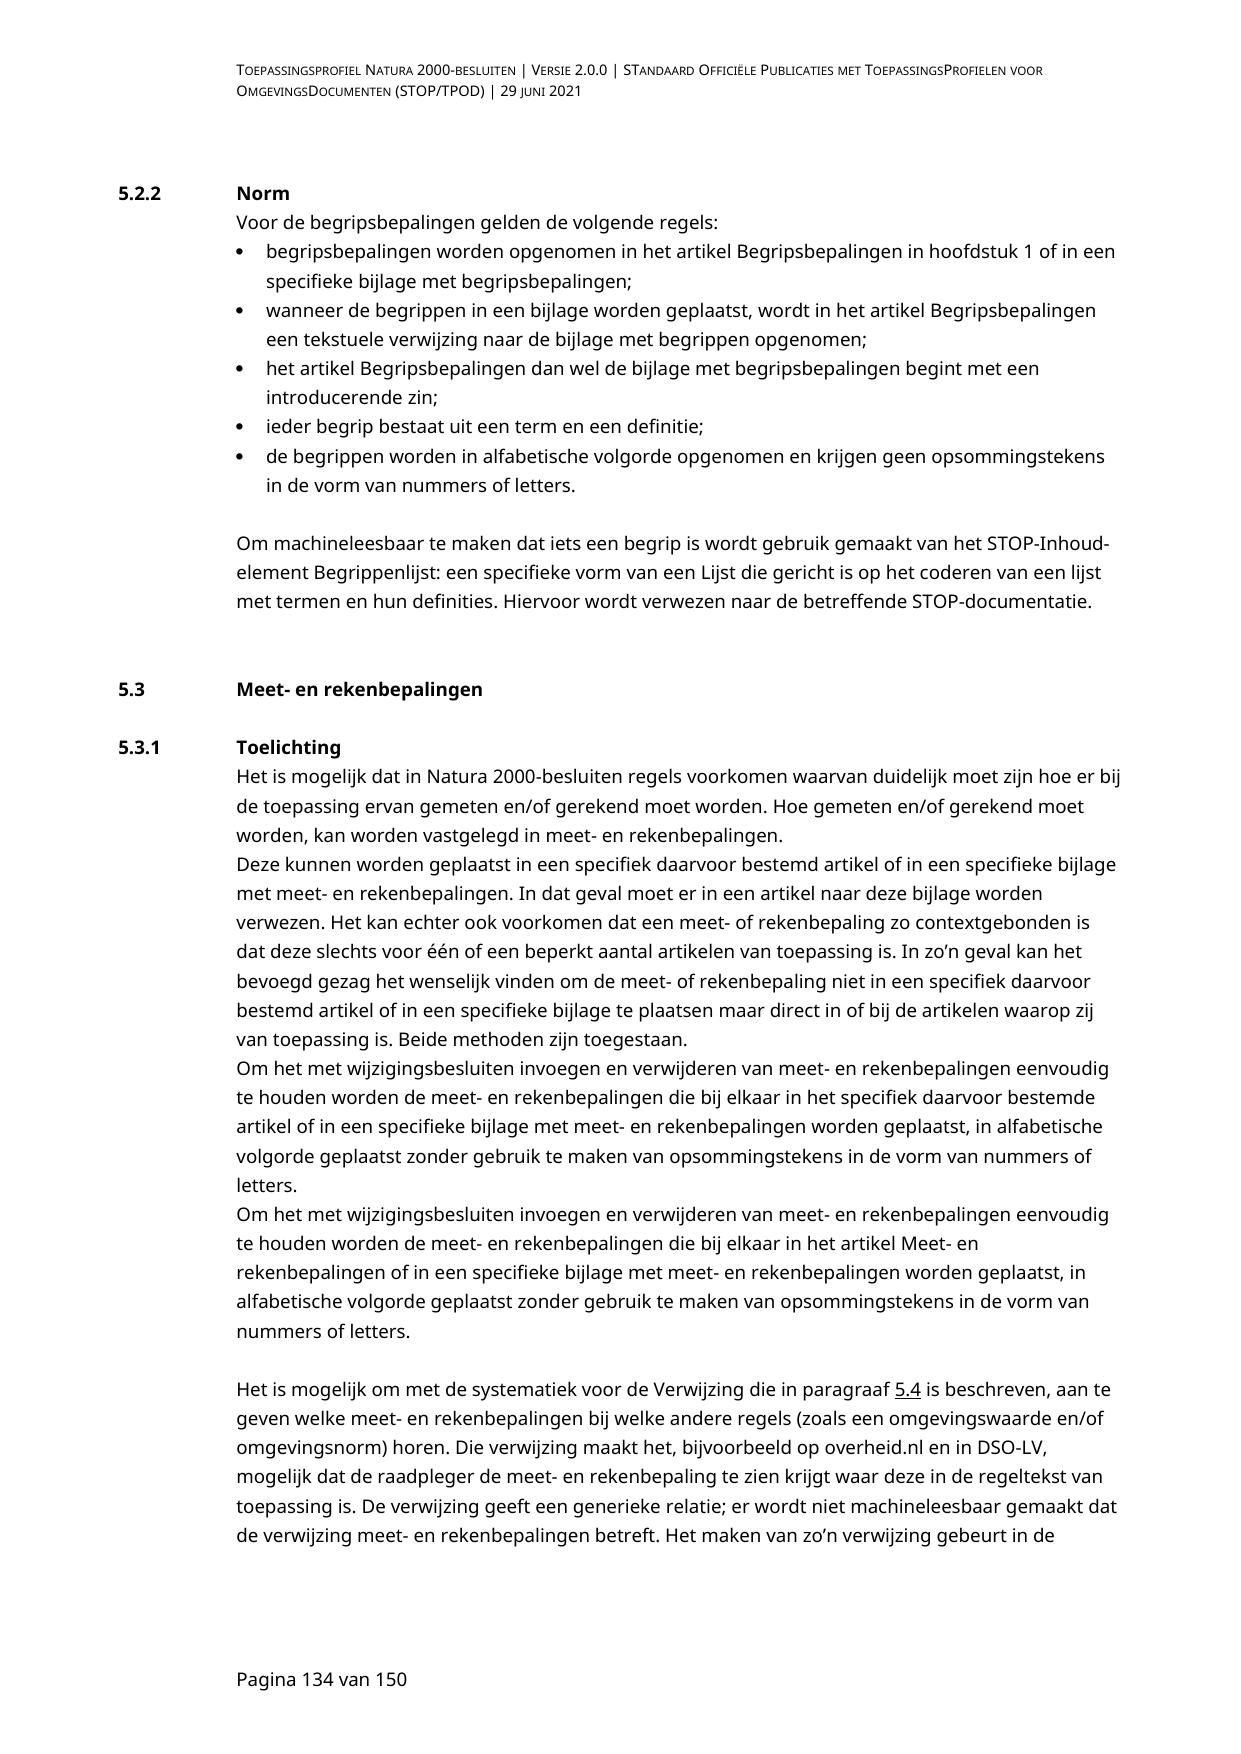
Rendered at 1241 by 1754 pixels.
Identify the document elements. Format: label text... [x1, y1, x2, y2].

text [236, 1373, 1122, 1548]
text begripsbepalingen worden opgenomen in het artikel Begripsbepalingen in hoofdstuk 1 of in een specifieke bijlage met begripsbepalingen; [236, 236, 1122, 294]
text Om het met wijzigingsbesluiten invoegen en verwijderen van meet- en rekenbepalingen eenvoudig te houden worden de meet- en rekenbepalingen die bij elkaar in het artikel Meet- en rekenbepalingen of in een specifieke bijlage met meet- en rekenbepalingen worden geplaatst, in alfabetische volgorde geplaatst zonder gebruik te maken van opsommingstekens in de vorm van nummers of letters. [236, 1198, 1122, 1344]
text ieder begrip bestaat uit een term en een definitie; [236, 411, 1122, 440]
text Om machineleesbaar te maken dat iets een begrip is wordt gebruik gemaakt van het STOP-Inhoud-element Begrippenlijst: een specifieke vorm van een Lijst die gericht is op het coderen van een lijst met termen en hun definities. Hiervoor wordt verwezen naar de betreffende STOP-documentatie. [236, 527, 1122, 615]
text de begrippen worden in alfabetische volgorde opgenomen en krijgen geen opsommingstekens in de vorm van nummers of letters. [236, 440, 1122, 498]
text Voor de begripsbepalingen gelden de volgende regels: [236, 206, 1122, 236]
subtitle Norm [118, 177, 1122, 206]
subtitle Meet- en rekenbepalingen [118, 673, 1122, 702]
text het artikel Begripsbepalingen dan wel de bijlage met begripsbepalingen begint met een introducerende zin; [236, 352, 1122, 411]
text Om het met wijzigingsbesluiten invoegen en verwijderen van meet- en rekenbepalingen eenvoudig te houden worden de meet- en rekenbepalingen die bij elkaar in het specifiek daarvoor bestemde artikel of in een specifieke bijlage met meet- en rekenbepalingen worden geplaatst, in alfabetische volgorde geplaatst zonder gebruik te maken van opsommingstekens in de vorm van nummers of letters. [236, 1052, 1122, 1198]
text wanneer de begrippen in een bijlage worden geplaatst, wordt in het artikel Begripsbepalingen een tekstuele verwijzing naar de bijlage met begrippen opgenomen; [236, 294, 1122, 352]
subtitle Toelichting [118, 731, 1122, 761]
text Het is mogelijk dat in Natura 2000-besluiten regels voorkomen waarvan duidelijk moet zijn hoe er bij de toepassing ervan gemeten en/of gerekend moet worden. Hoe gemeten en/of gerekend moet worden, kan worden vastgelegd in meet- en rekenbepalingen. [236, 761, 1122, 848]
text Deze kunnen worden geplaatst in een specifiek daarvoor bestemd artikel of in een specifieke bijlage met meet- en rekenbepalingen. In dat geval moet er in een artikel naar deze bijlage worden verwezen. Het kan echter ook voorkomen dat een meet- of rekenbepaling zo contextgebonden is dat deze slechts voor één of een beperkt aantal artikelen van toepassing is. In zo’n geval kan het bevoegd gezag het wenselijk vinden om de meet- of rekenbepaling niet in een specifiek daarvoor bestemd artikel of in een specifieke bijlage te plaatsen maar direct in of bij de artikelen waarop zij van toepassing is. Beide methoden zijn toegestaan. [236, 848, 1122, 1052]
